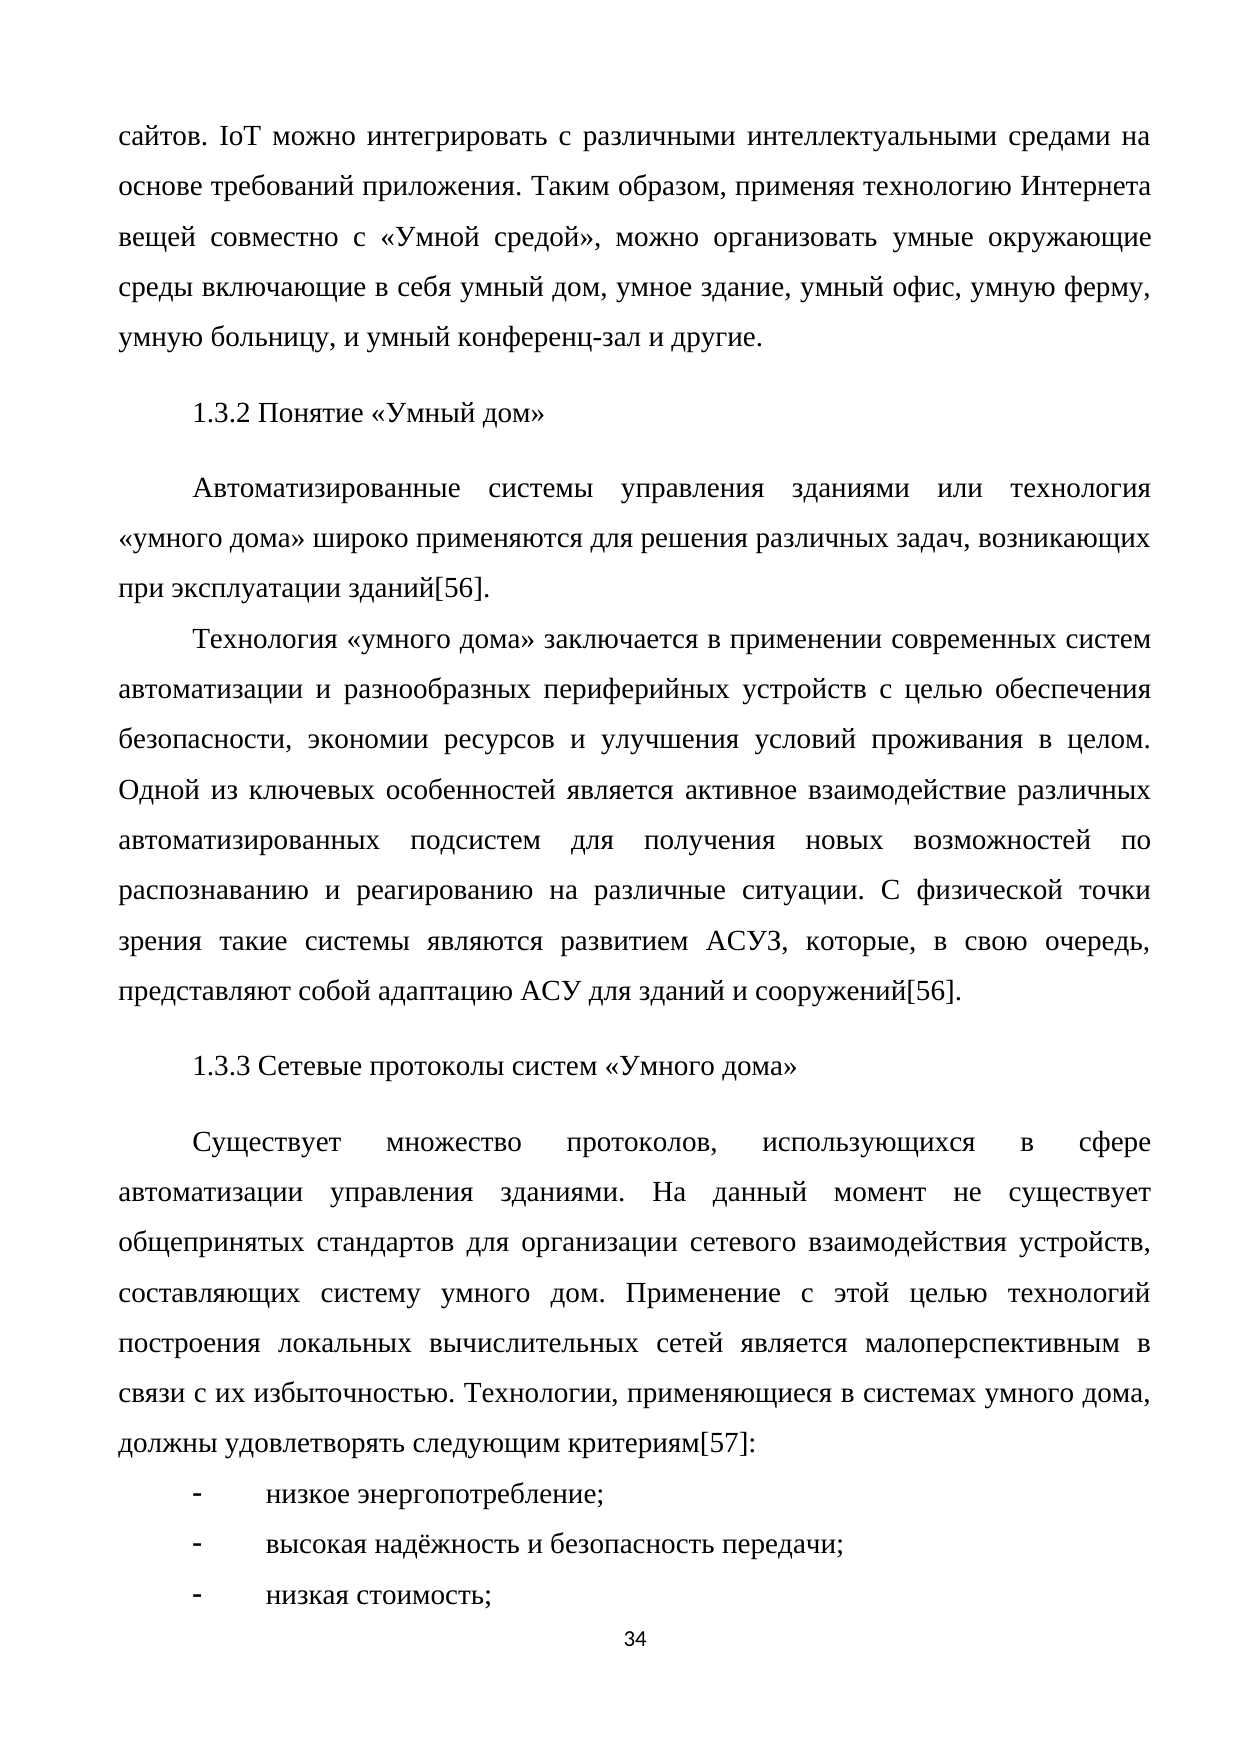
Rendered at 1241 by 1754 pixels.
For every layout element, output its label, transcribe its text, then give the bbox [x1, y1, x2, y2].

list высокая надёжность и безопасность передачи; [118, 1526, 1152, 1560]
list низкое энергопотребление; [118, 1476, 1152, 1509]
text Существует множество протоколов, использующихся в сфере автоматизации управления зданиями. На данный момент не существует общепринятых стандартов для организации сетевого взаимодействия устройств, составляющих систему умного дом. Применение с этой целью технологий построения локальных вычислительных сетей является малоперспективным в связи с их избыточностью. Технологии, применяющиеся в системах умного дома, должны удовлетворять следующим критериям[57]: [118, 1124, 1152, 1459]
text Автоматизированные системы управления зданиями или технология «умного дома» широко применяются для решения различных задач, возникающих при эксплуатации зданий[56]. [118, 470, 1152, 604]
list низкая стоимость; [118, 1577, 1152, 1610]
subtitle 1.3.2 Понятие «Умный дом» [118, 395, 1152, 428]
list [118, 118, 1152, 353]
subtitle 1.3.3 Сетевые протоколы систем «Умного дома» [118, 1048, 1152, 1082]
text Технология «умного дома» заключается в применении современных систем автоматизации и разнообразных периферийных устройств с целью обеспечения безопасности, экономии ресурсов и улучшения условий проживания в целом. Одной из ключевых особенностей является активное взаимодействие различных автоматизированных подсистем для получения новых возможностей по распознаванию и реагированию на различные ситуации. С физической точки зрения такие системы являются развитием АСУЗ, которые, в свою очередь, представляют собой адаптацию АСУ для зданий и сооружений[56]. [118, 621, 1152, 1007]
